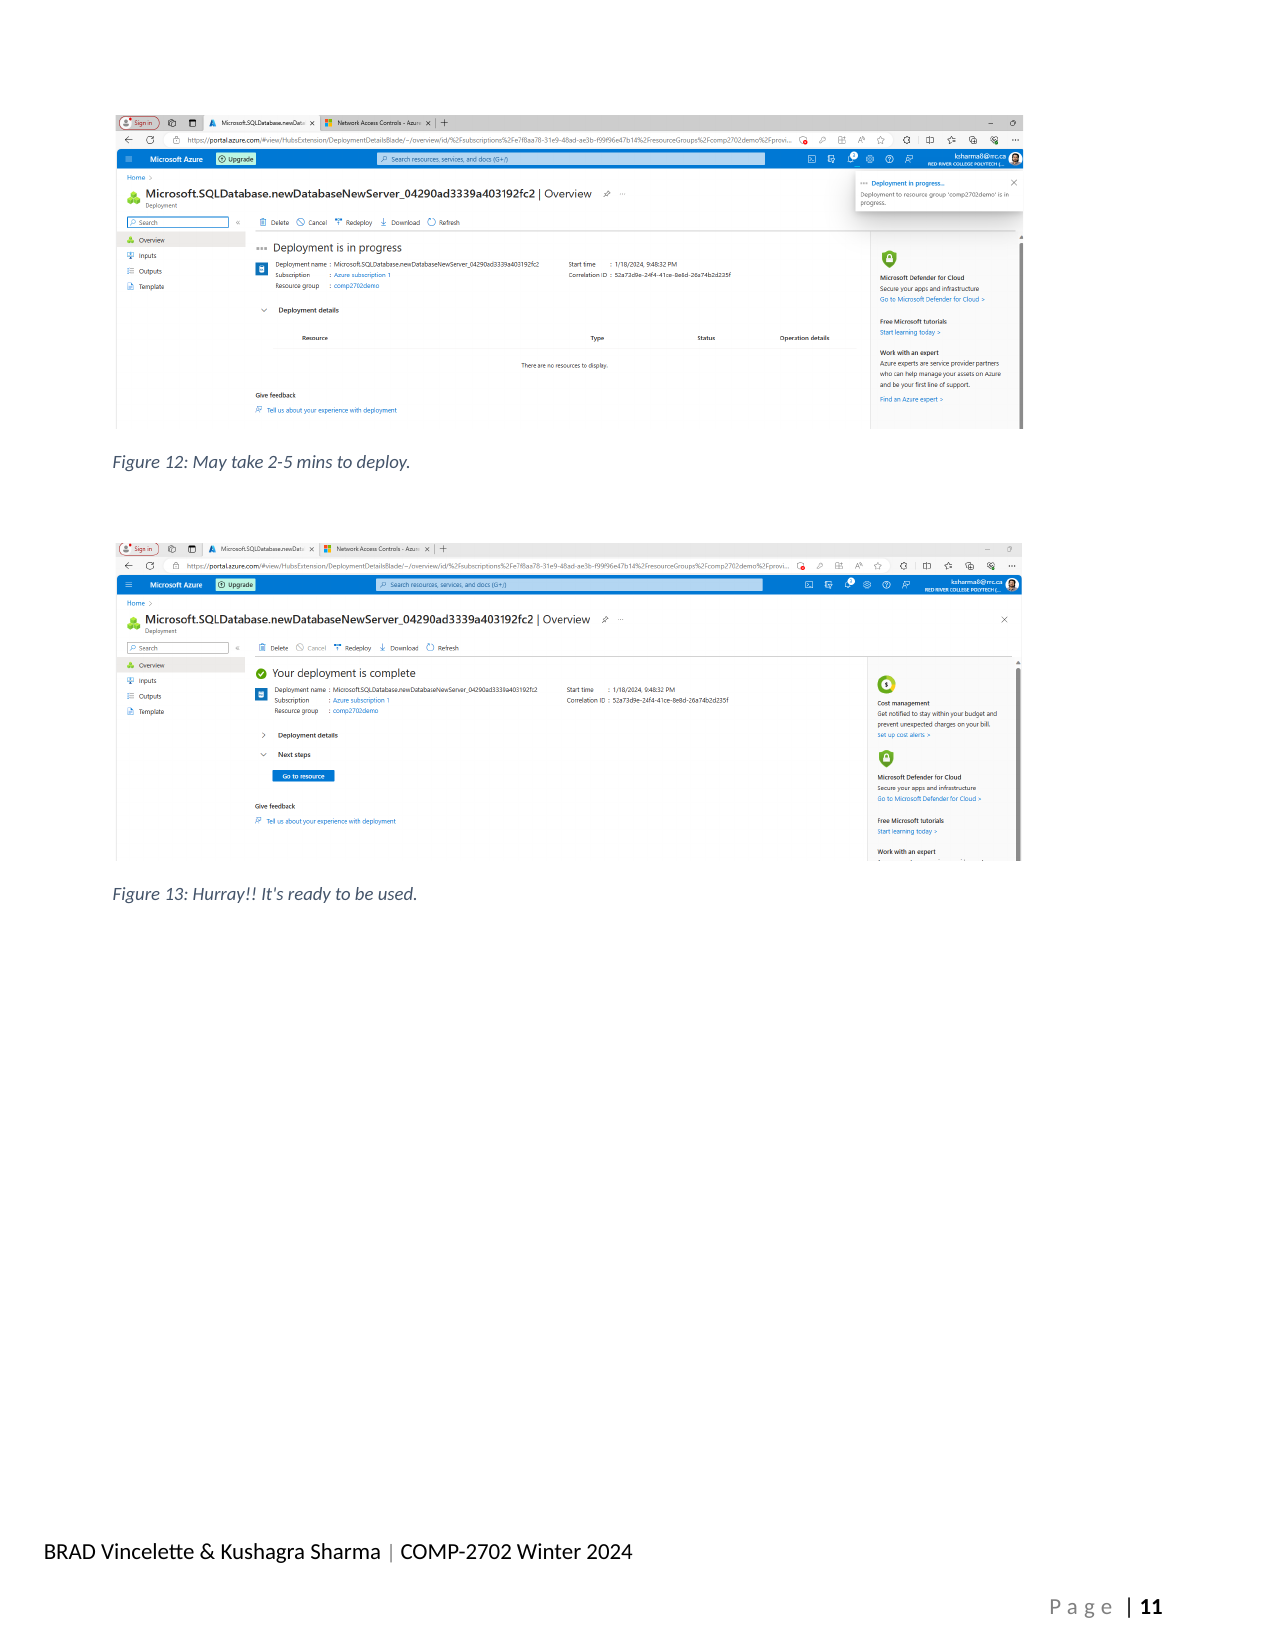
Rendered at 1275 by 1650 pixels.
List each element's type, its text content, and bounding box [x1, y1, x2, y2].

picture [115, 543, 1022, 861]
text Figure 13: Hurray!! It's ready to be used. [112, 882, 1162, 904]
picture [115, 115, 1024, 429]
text Figure 12: May take 2-5 mins to deploy. [112, 450, 1162, 473]
